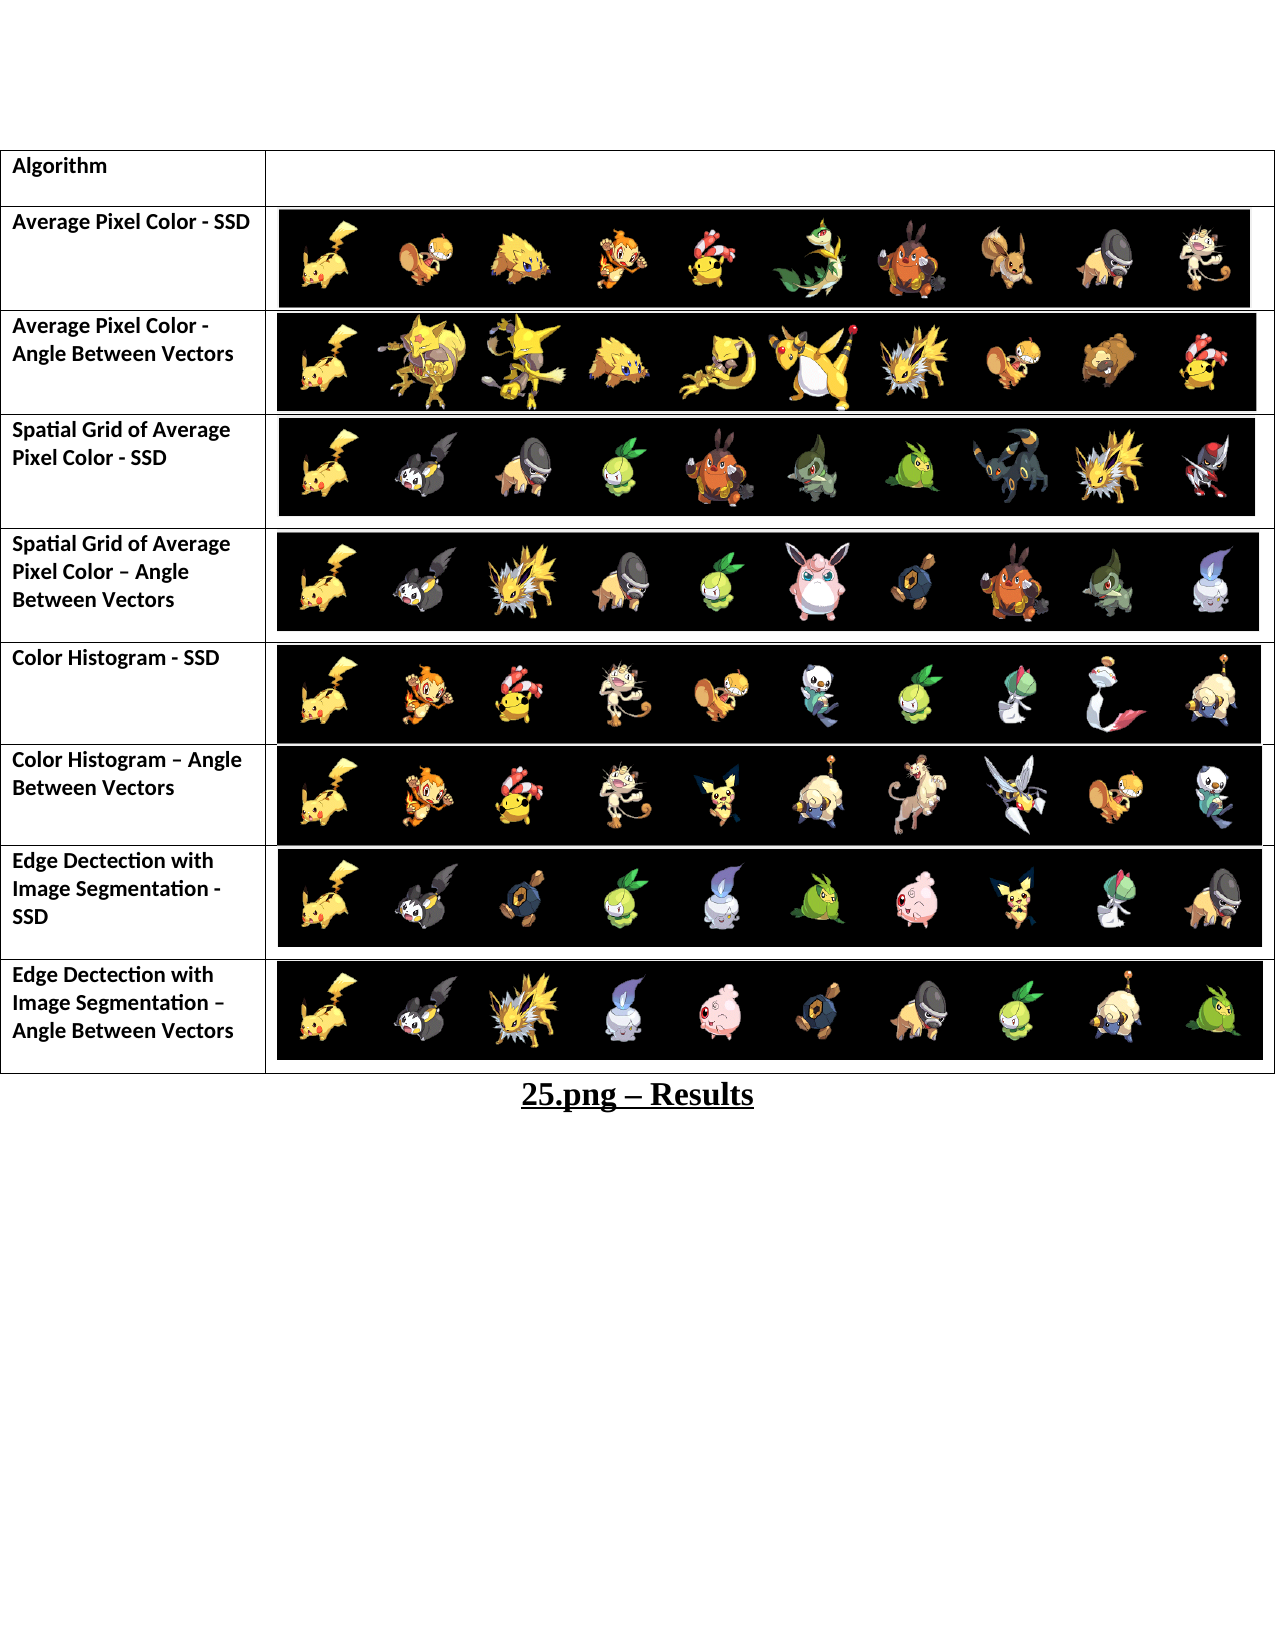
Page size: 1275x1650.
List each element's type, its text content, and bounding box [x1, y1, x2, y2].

table_header [266, 151, 1274, 206]
table_cell Average Pixel Color - Angle Between Vectors [1, 311, 265, 414]
table_cell [266, 207, 1274, 310]
table_cell [266, 846, 1274, 959]
table_cell [1262, 643, 1274, 744]
picture [277, 960, 1263, 1060]
table_cell [266, 960, 1274, 1073]
table_cell Spatial Grid of Average Pixel Color - SSD [1, 415, 265, 528]
table_header Algorithm [1, 151, 265, 206]
picture [277, 529, 1260, 632]
picture [277, 207, 1252, 308]
picture [277, 643, 1263, 947]
picture [277, 415, 1255, 517]
text 25.png – Results [150, 1074, 1125, 1112]
table_cell [266, 745, 277, 845]
table_cell Color Histogram - SSD [1, 643, 265, 744]
table_cell Edge Dectection with Image Segmentation - SSD [1, 846, 265, 959]
table_cell Edge Dectection with Image Segmentation – Angle Between Vectors [1, 960, 265, 1073]
table_cell [266, 311, 1274, 414]
picture [277, 311, 1257, 413]
table_cell [266, 415, 1274, 528]
table_cell Color Histogram – Angle Between Vectors [1, 745, 265, 845]
table_cell [266, 529, 1274, 642]
table_cell Average Pixel Color - SSD [1, 207, 265, 310]
table_cell Spatial Grid of Average Pixel Color – Angle Between Vectors [1, 529, 265, 642]
table_cell [266, 643, 277, 744]
table_cell [1263, 745, 1274, 845]
